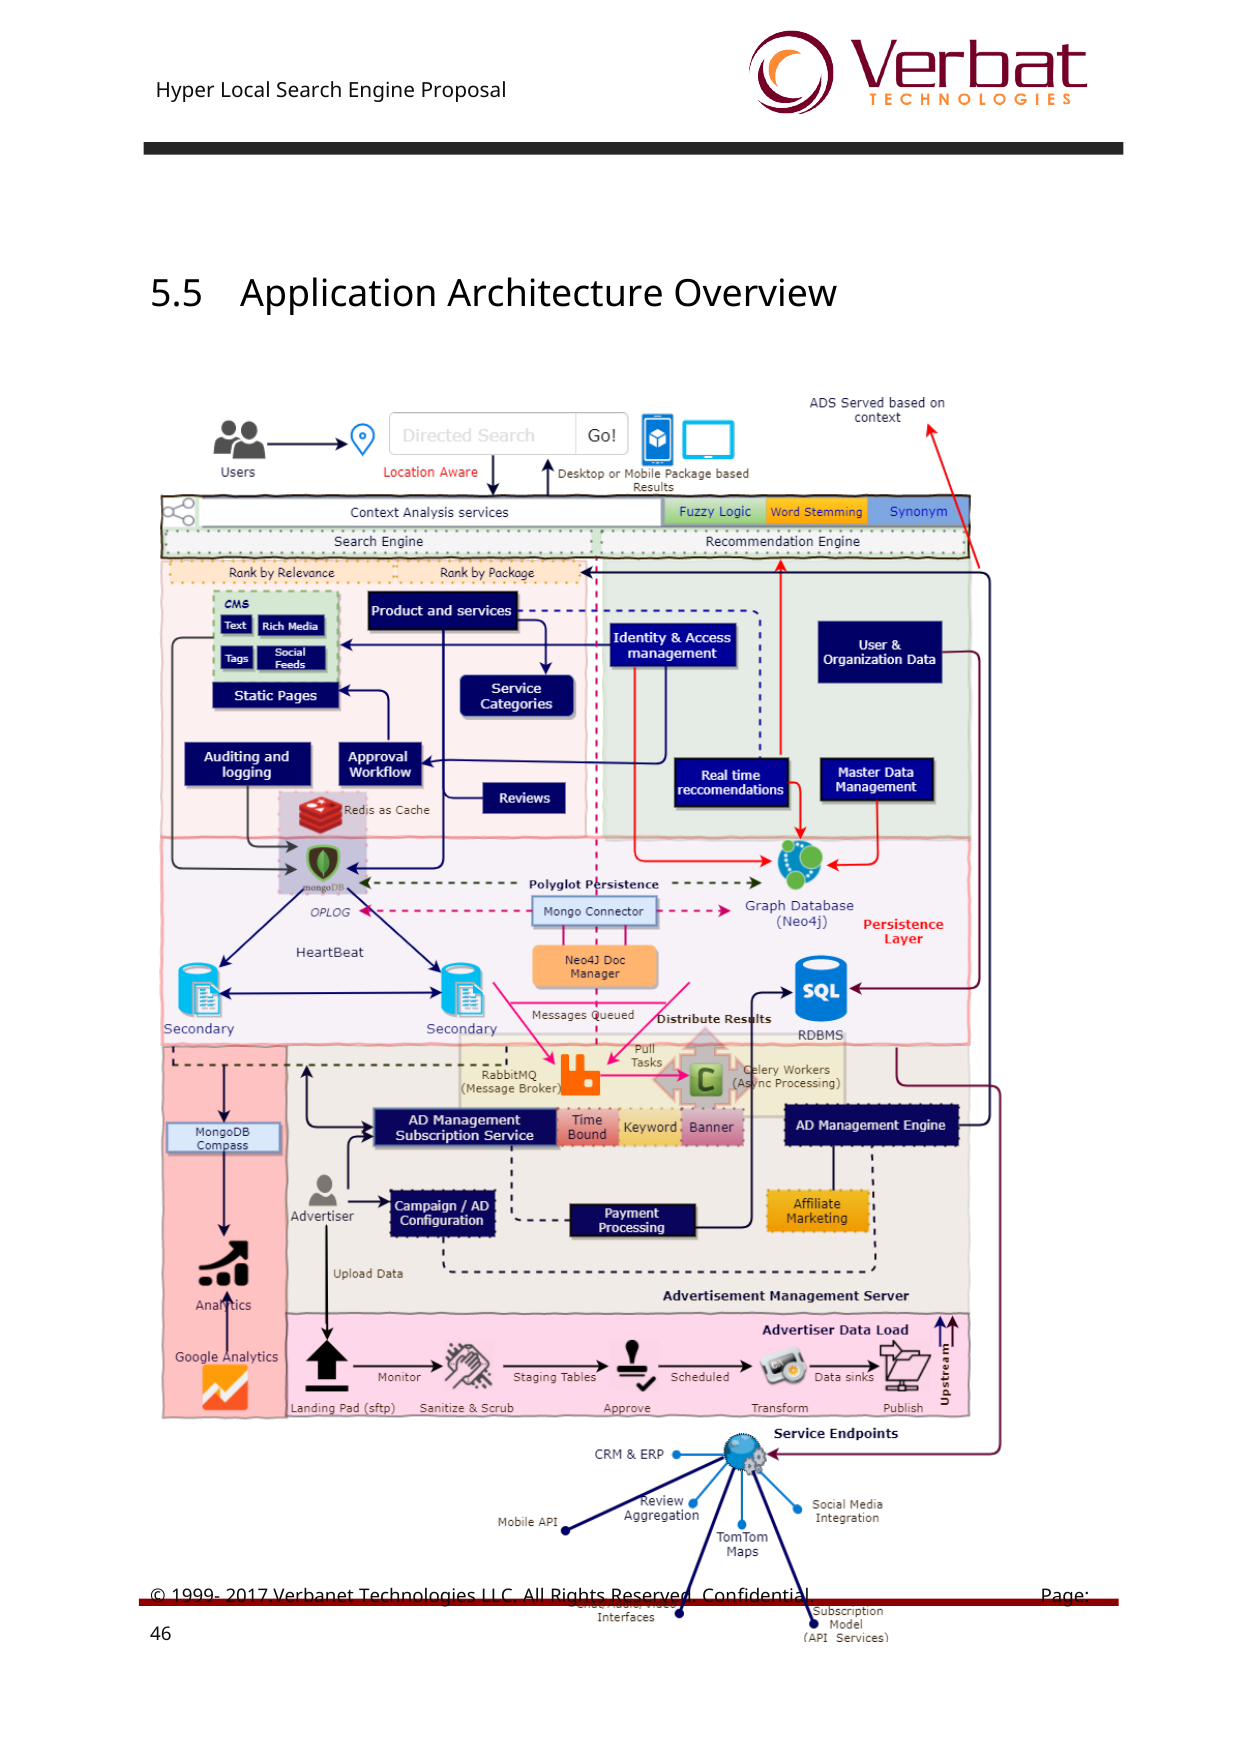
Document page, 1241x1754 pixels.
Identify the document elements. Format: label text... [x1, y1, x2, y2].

subtitle Application Architecture Overview [150, 267, 1090, 318]
picture [150, 396, 1010, 1642]
picture [745, 26, 1089, 114]
